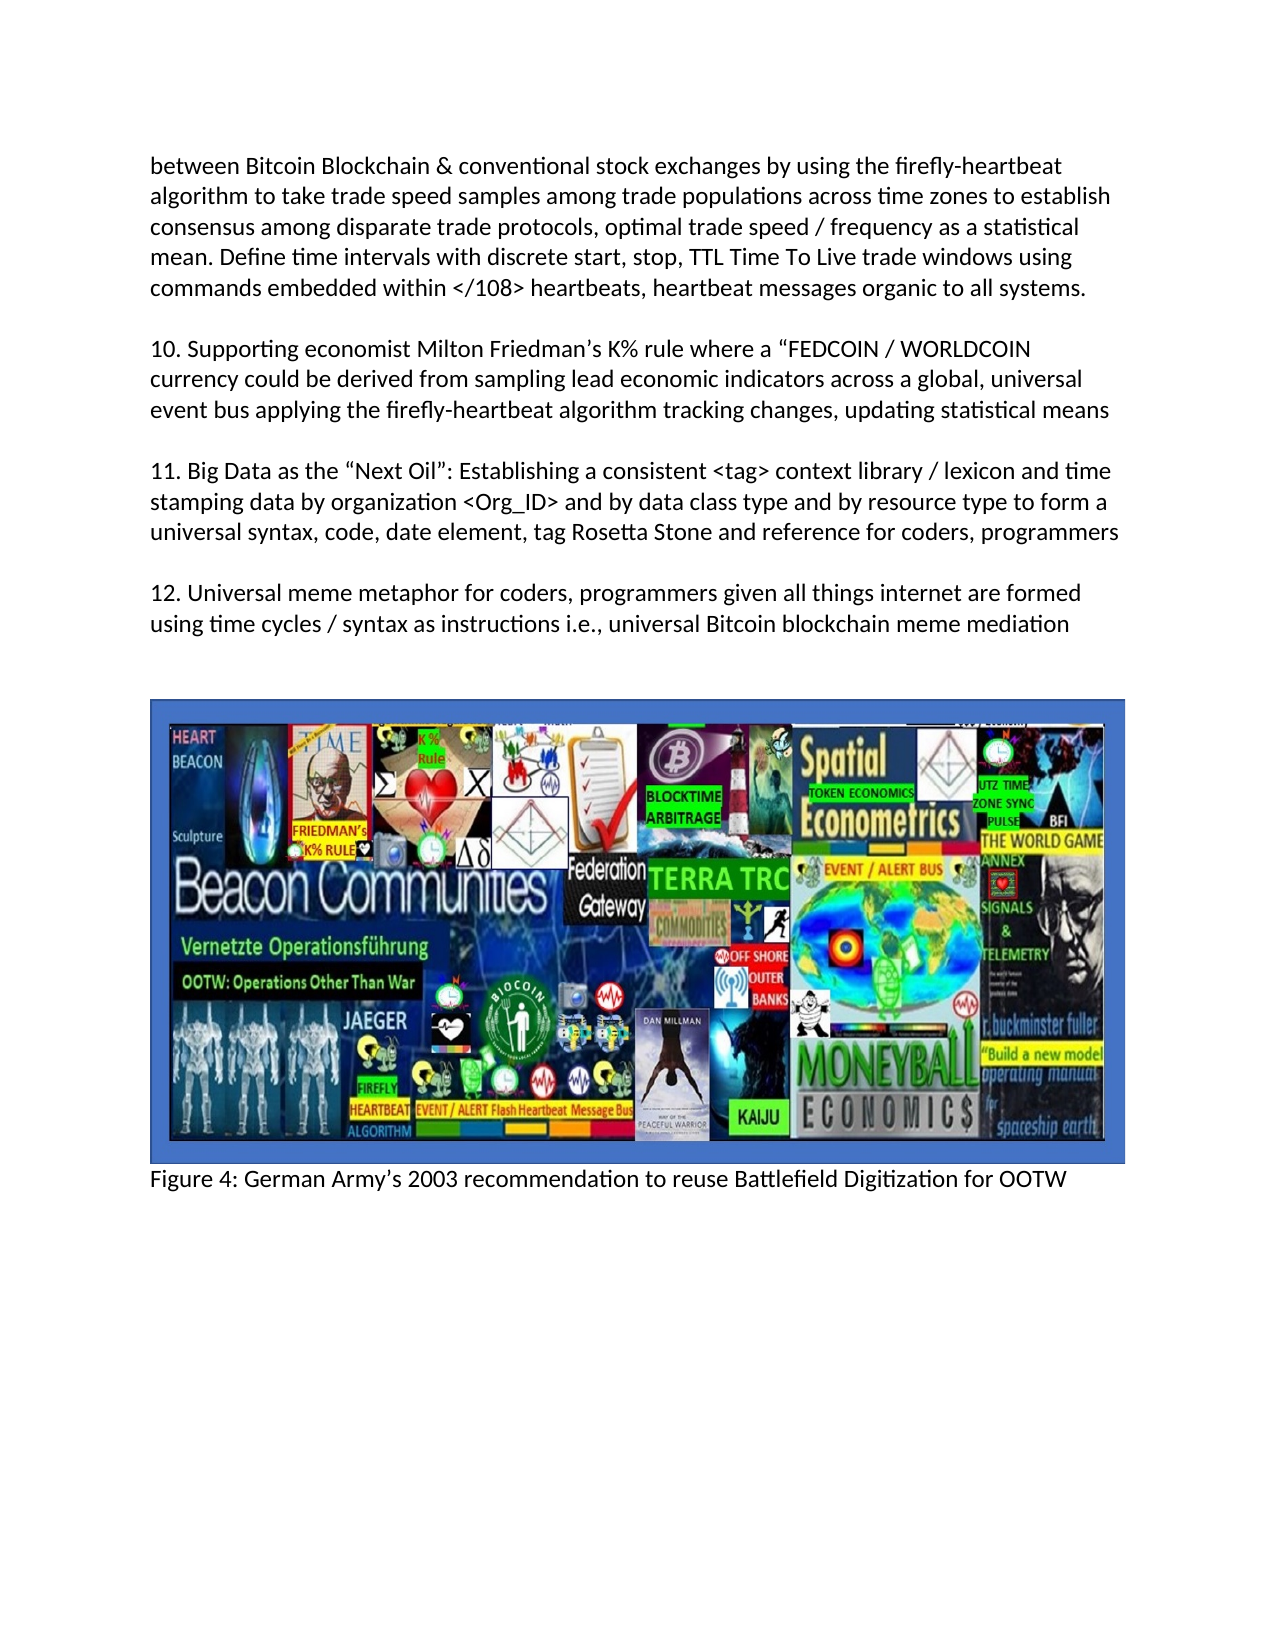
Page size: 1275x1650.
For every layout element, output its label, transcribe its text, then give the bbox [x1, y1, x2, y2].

text 12. Universal meme metaphor for coders, programmers given all things internet are formed using time cycles / syntax as instructions i.e., universal Bitcoin blockchain meme mediation [150, 577, 1125, 638]
picture [150, 699, 1125, 1164]
text Figure 4: German Army’s 2003 recommendation to reuse Battlefield Digitization for OOTW [150, 1164, 1125, 1194]
text 10. Supporting economist Milton Friedman’s K% rule where a “FEDCOIN / WORLDCOIN currency could be derived from sampling lead economic indicators across a global, universal event bus applying the firefly-heartbeat algorithm tracking changes, updating statistical means [150, 333, 1125, 425]
text 11. Big Data as the “Next Oil”: Establishing a consistent <tag> context library / lexicon and time stamping data by organization <Org_ID> and by data class type and by resource type to form a universal syntax, code, date element, tag Rosetta Stone and reference for coders, programmers [150, 455, 1125, 547]
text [150, 150, 1125, 303]
